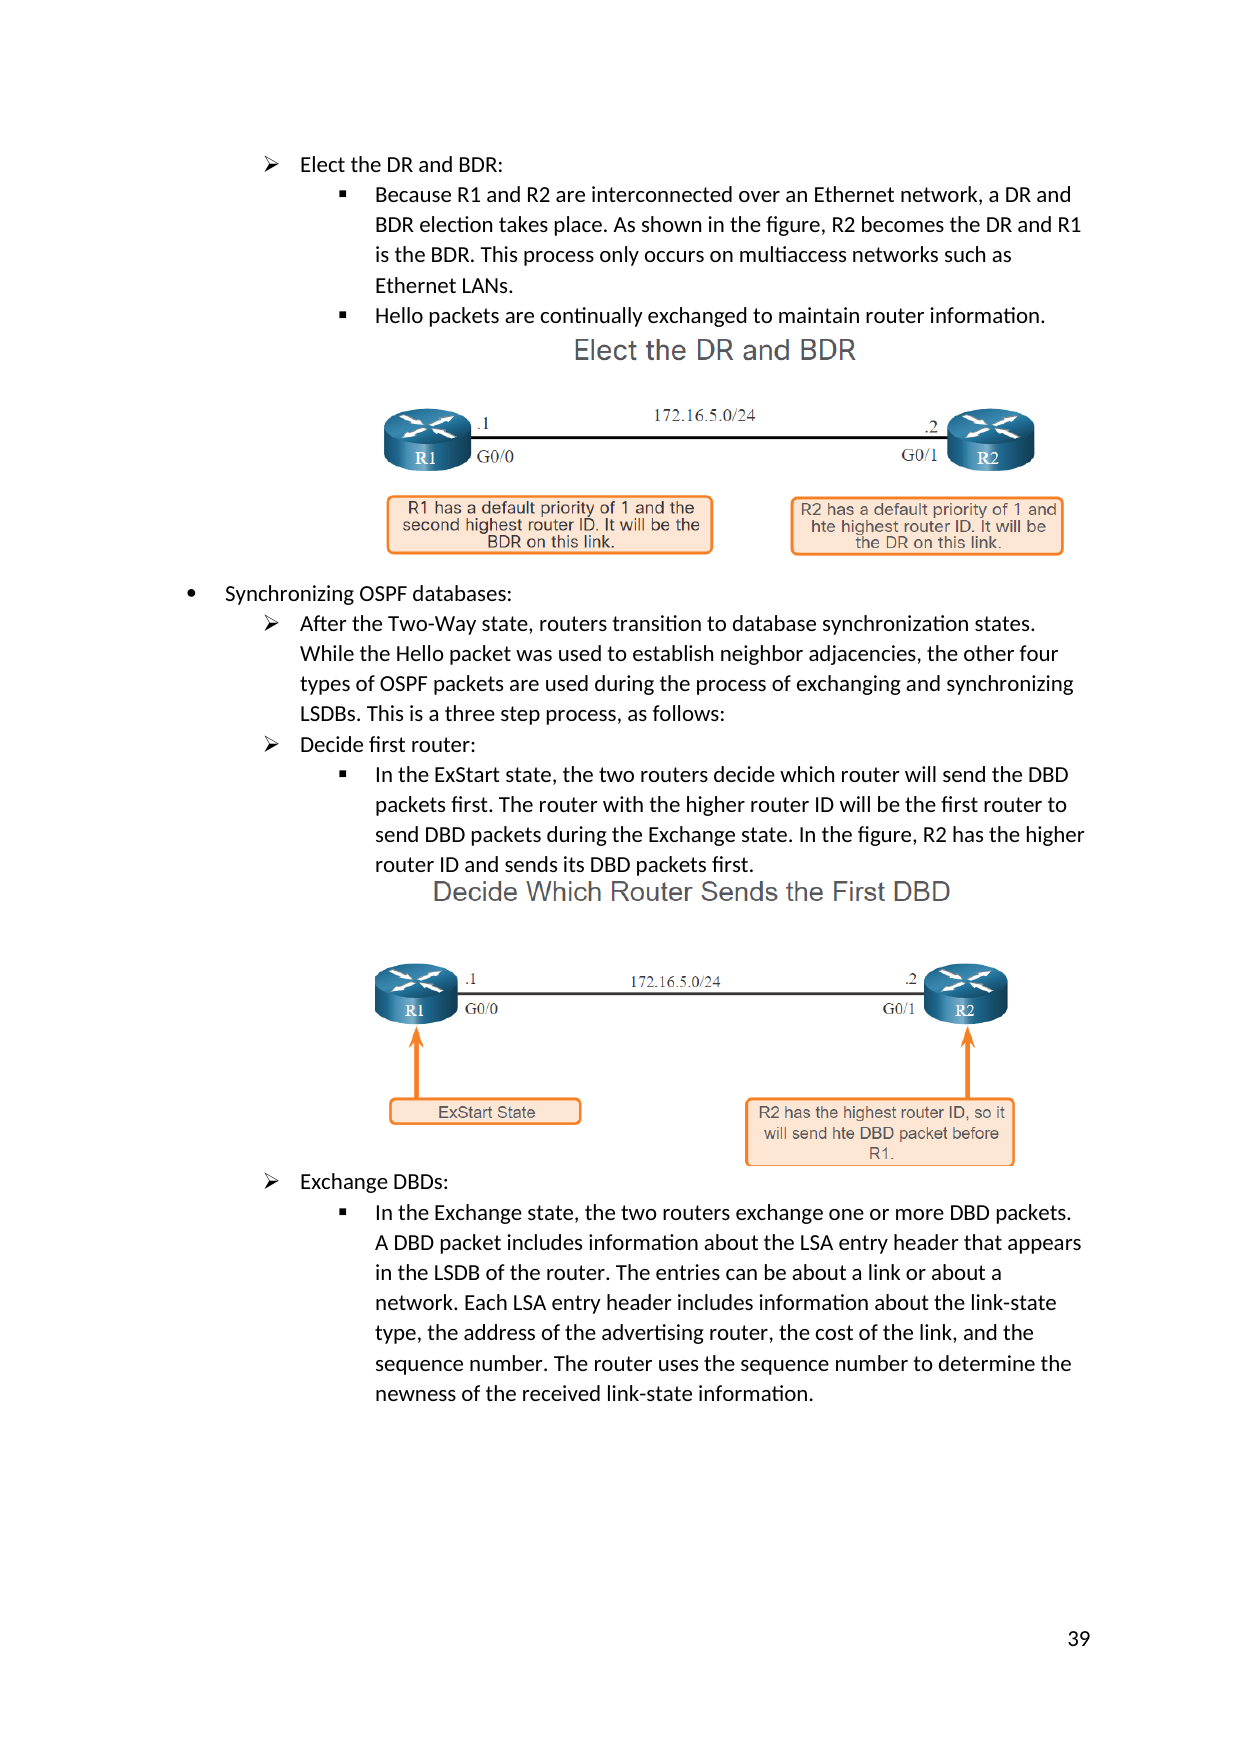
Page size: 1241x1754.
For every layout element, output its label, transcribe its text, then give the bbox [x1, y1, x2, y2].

list Synchronizing OSPF databases: [187, 579, 1090, 607]
list Elect the DR and BDR: [262, 150, 1090, 178]
list Because R1 and R2 are interconnected over an Ethernet network, a DR and BDR election takes place. As shown in the figure, R2 becomes the DR and R1 is the BDR. This process only occurs on multiaccess networks such as Ethernet LANs. [337, 180, 1090, 299]
picture [375, 880, 1017, 1166]
list Decide first router: [262, 730, 1090, 758]
list After the Two-Way state, routers transition to database synchronization states. While the Hello packet was used to establish neighbor adjacencies, the other four types of OSPF packets are used during the process of exchanging and synchronizing LSDBs. This is a three step process, as follows: [262, 609, 1090, 728]
picture [375, 331, 1072, 577]
list Exchange DBDs: [262, 1167, 1090, 1195]
list Hello packets are continually exchanged to maintain router information. [337, 301, 1090, 329]
list In the ExStart state, the two routers decide which router will send the DBD packets first. The router with the higher router ID will be the first router to send DBD packets during the Exchange state. In the figure, R2 has the higher router ID and sends its DBD packets first. [337, 760, 1090, 879]
list In the Exchange state, the two routers exchange one or more DBD packets. A DBD packet includes information about the LSA entry header that appears in the LSDB of the router. The entries can be about a link or about a network. Each LSA entry header includes information about the link-state type, the address of the advertising router, the cost of the link, and the sequence number. The router uses the sequence number to determine the newness of the received link-state information. [337, 1198, 1090, 1407]
